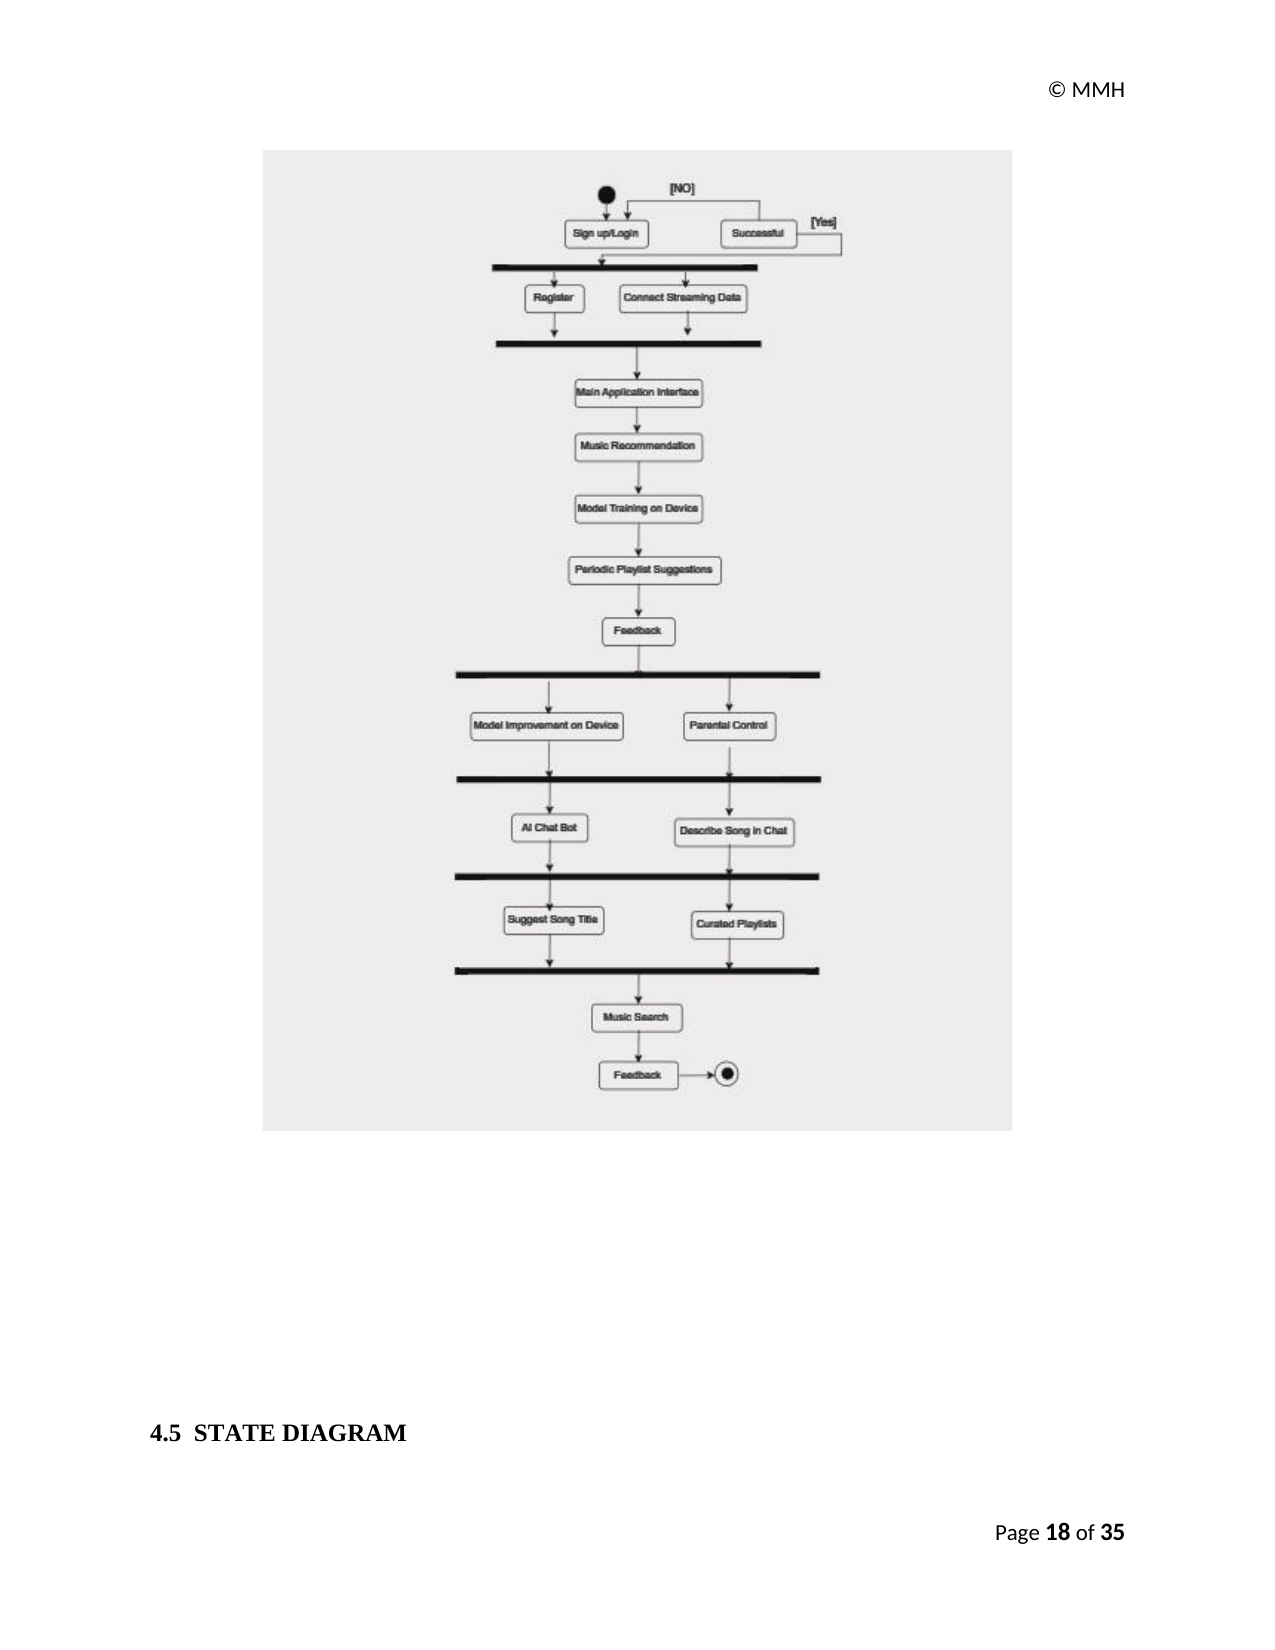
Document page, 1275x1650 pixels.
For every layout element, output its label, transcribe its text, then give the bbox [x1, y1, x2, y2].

text 4.5 STATE DIAGRAM [150, 1418, 1125, 1447]
picture [262, 150, 1013, 1131]
